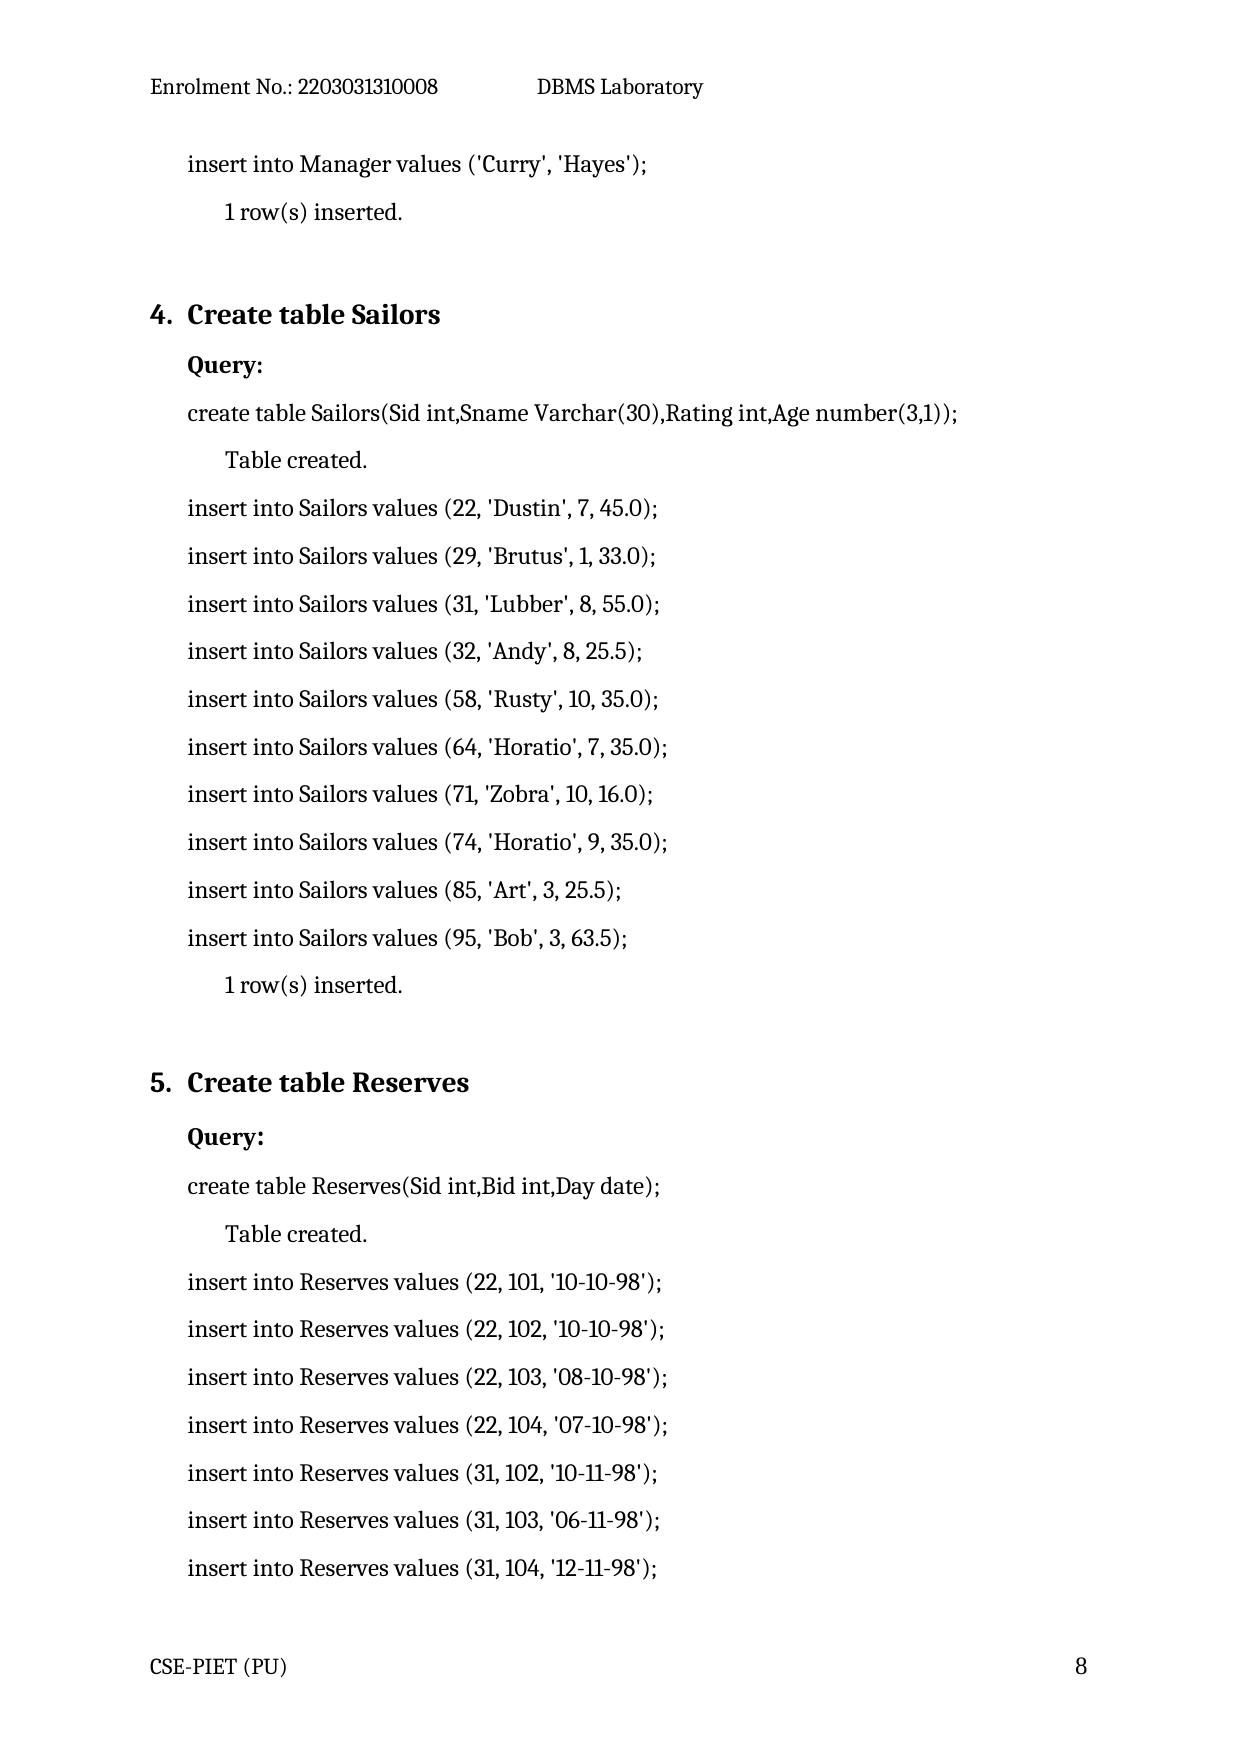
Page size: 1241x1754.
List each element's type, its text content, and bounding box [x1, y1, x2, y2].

text insert into Sailors values (71, 'Zobra', 10, 16.0); [187, 780, 1090, 809]
text Query: [187, 351, 1090, 380]
text 1 row(s) inserted. [225, 198, 1090, 226]
text insert into Sailors values (32, 'Andy', 8, 25.5); [187, 637, 1090, 666]
text insert into Reserves values (22, 103, '08-10-98'); [187, 1363, 1090, 1392]
text insert into Reserves values (31, 104, '12-11-98'); [187, 1554, 1090, 1583]
text insert into Sailors values (22, 'Dustin', 7, 45.0); [187, 494, 1090, 523]
text 1 row(s) inserted. [225, 971, 1090, 1000]
text insert into Manager values ('Curry', 'Hayes'); [187, 150, 1090, 179]
text insert into Sailors values (58, 'Rusty', 10, 35.0); [187, 685, 1090, 714]
text insert into Reserves values (22, 104, '07-10-98'); [187, 1411, 1090, 1439]
text insert into Sailors values (31, 'Lubber', 8, 55.0); [187, 589, 1090, 618]
list Create table Reserves [150, 1067, 1090, 1100]
text insert into Reserves values (31, 103, '06-11-98'); [187, 1506, 1090, 1535]
text insert into Sailors values (74, 'Horatio', 9, 35.0); [187, 828, 1090, 857]
text Table created. [225, 446, 1090, 475]
text insert into Sailors values (64, 'Horatio', 7, 35.0); [187, 733, 1090, 761]
text insert into Reserves values (31, 102, '10-11-98'); [187, 1458, 1090, 1487]
text Table created. [225, 1220, 1090, 1249]
text insert into Reserves values (22, 101, '10-10-98'); [187, 1268, 1090, 1296]
text insert into Reserves values (22, 102, '10-10-98'); [187, 1315, 1090, 1344]
list Create table Sailors [150, 298, 1090, 332]
text Query: [187, 1119, 1090, 1153]
text create table Reserves(Sid int,Bid int,Day date); [187, 1172, 1090, 1201]
text insert into Sailors values (29, 'Brutus', 1, 33.0); [187, 542, 1090, 571]
text insert into Sailors values (85, 'Art', 3, 25.5); [187, 876, 1090, 904]
text insert into Sailors values (95, 'Bob', 3, 63.5); [187, 923, 1090, 952]
text create table Sailors(Sid int,Sname Varchar(30),Rating int,Age number(3,1)); [187, 399, 1090, 427]
